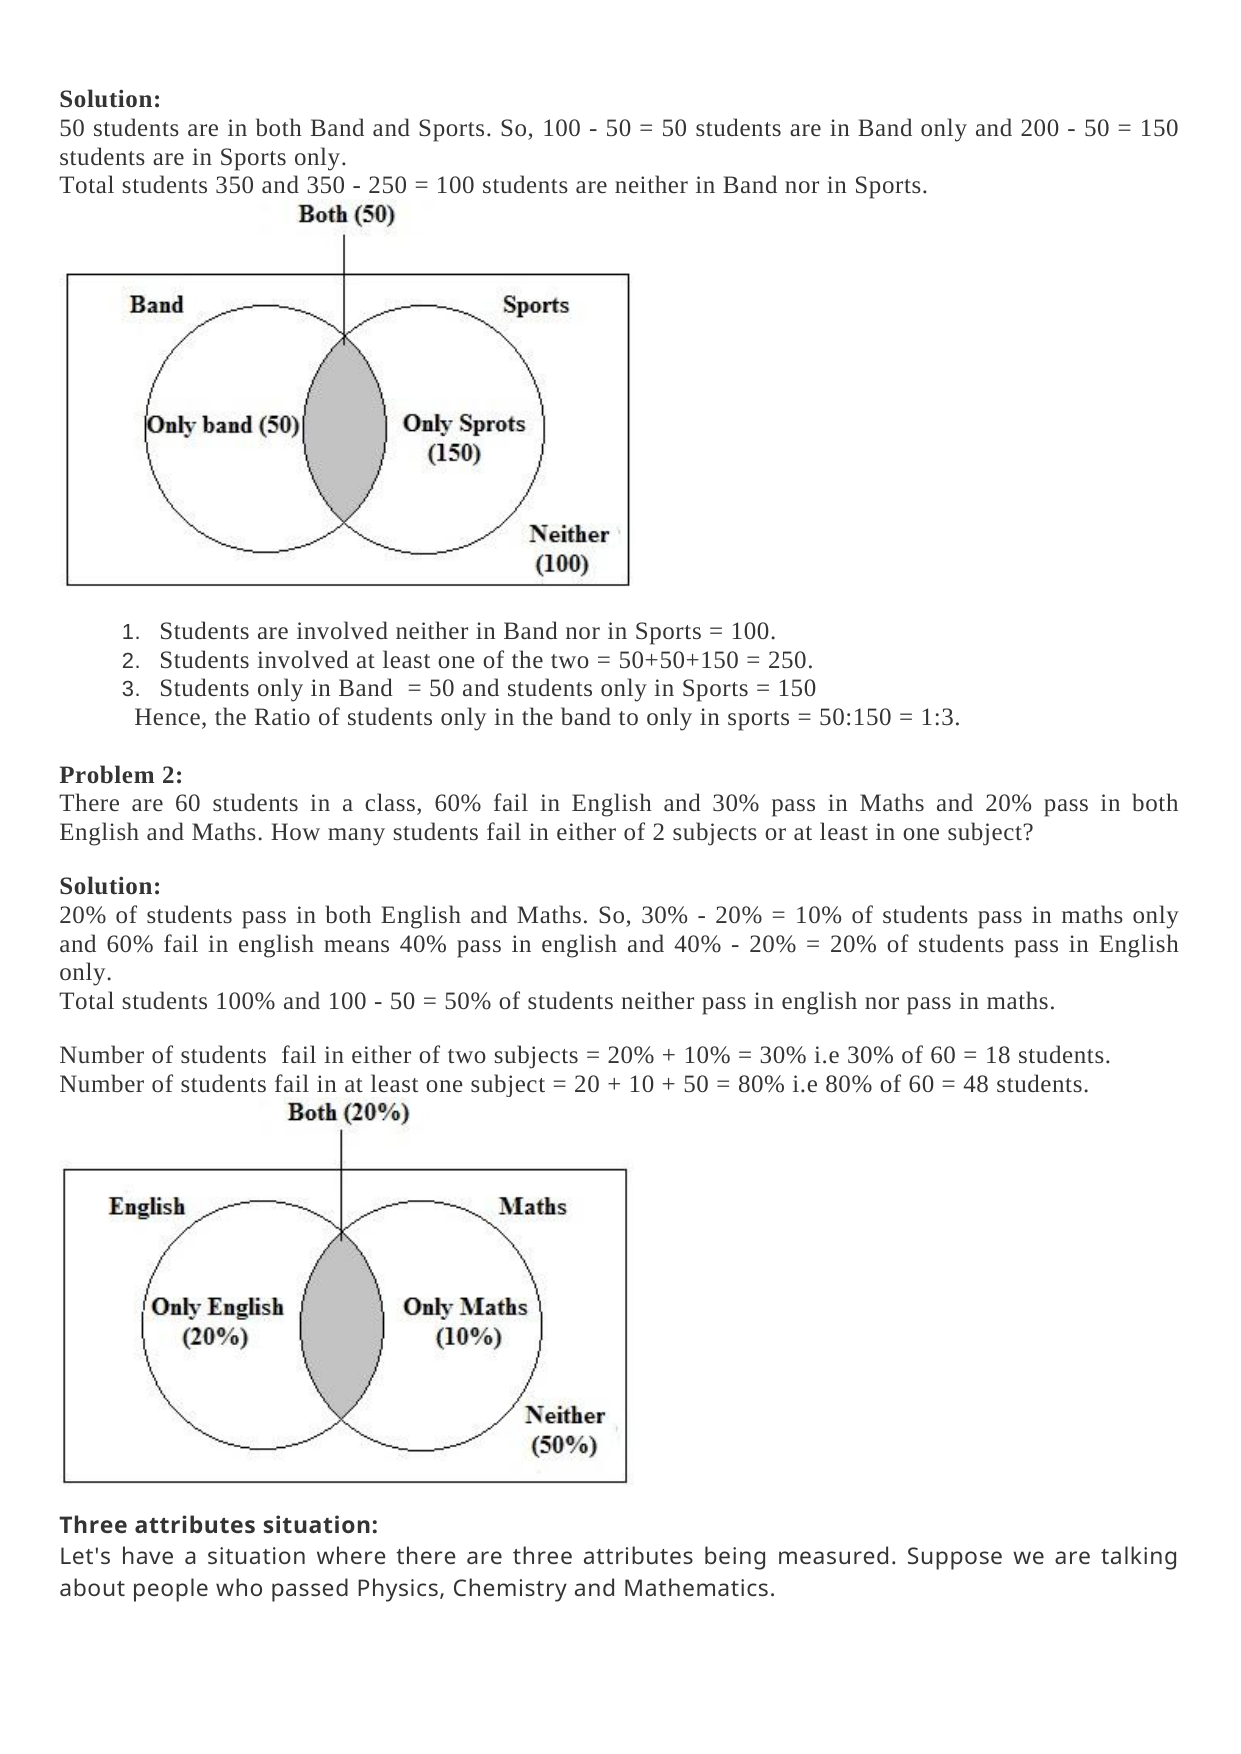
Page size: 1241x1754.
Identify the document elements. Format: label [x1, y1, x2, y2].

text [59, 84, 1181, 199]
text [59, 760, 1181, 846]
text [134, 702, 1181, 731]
picture [59, 1097, 635, 1491]
picture [59, 199, 639, 597]
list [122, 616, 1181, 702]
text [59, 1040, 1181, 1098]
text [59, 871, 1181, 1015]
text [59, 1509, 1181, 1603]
